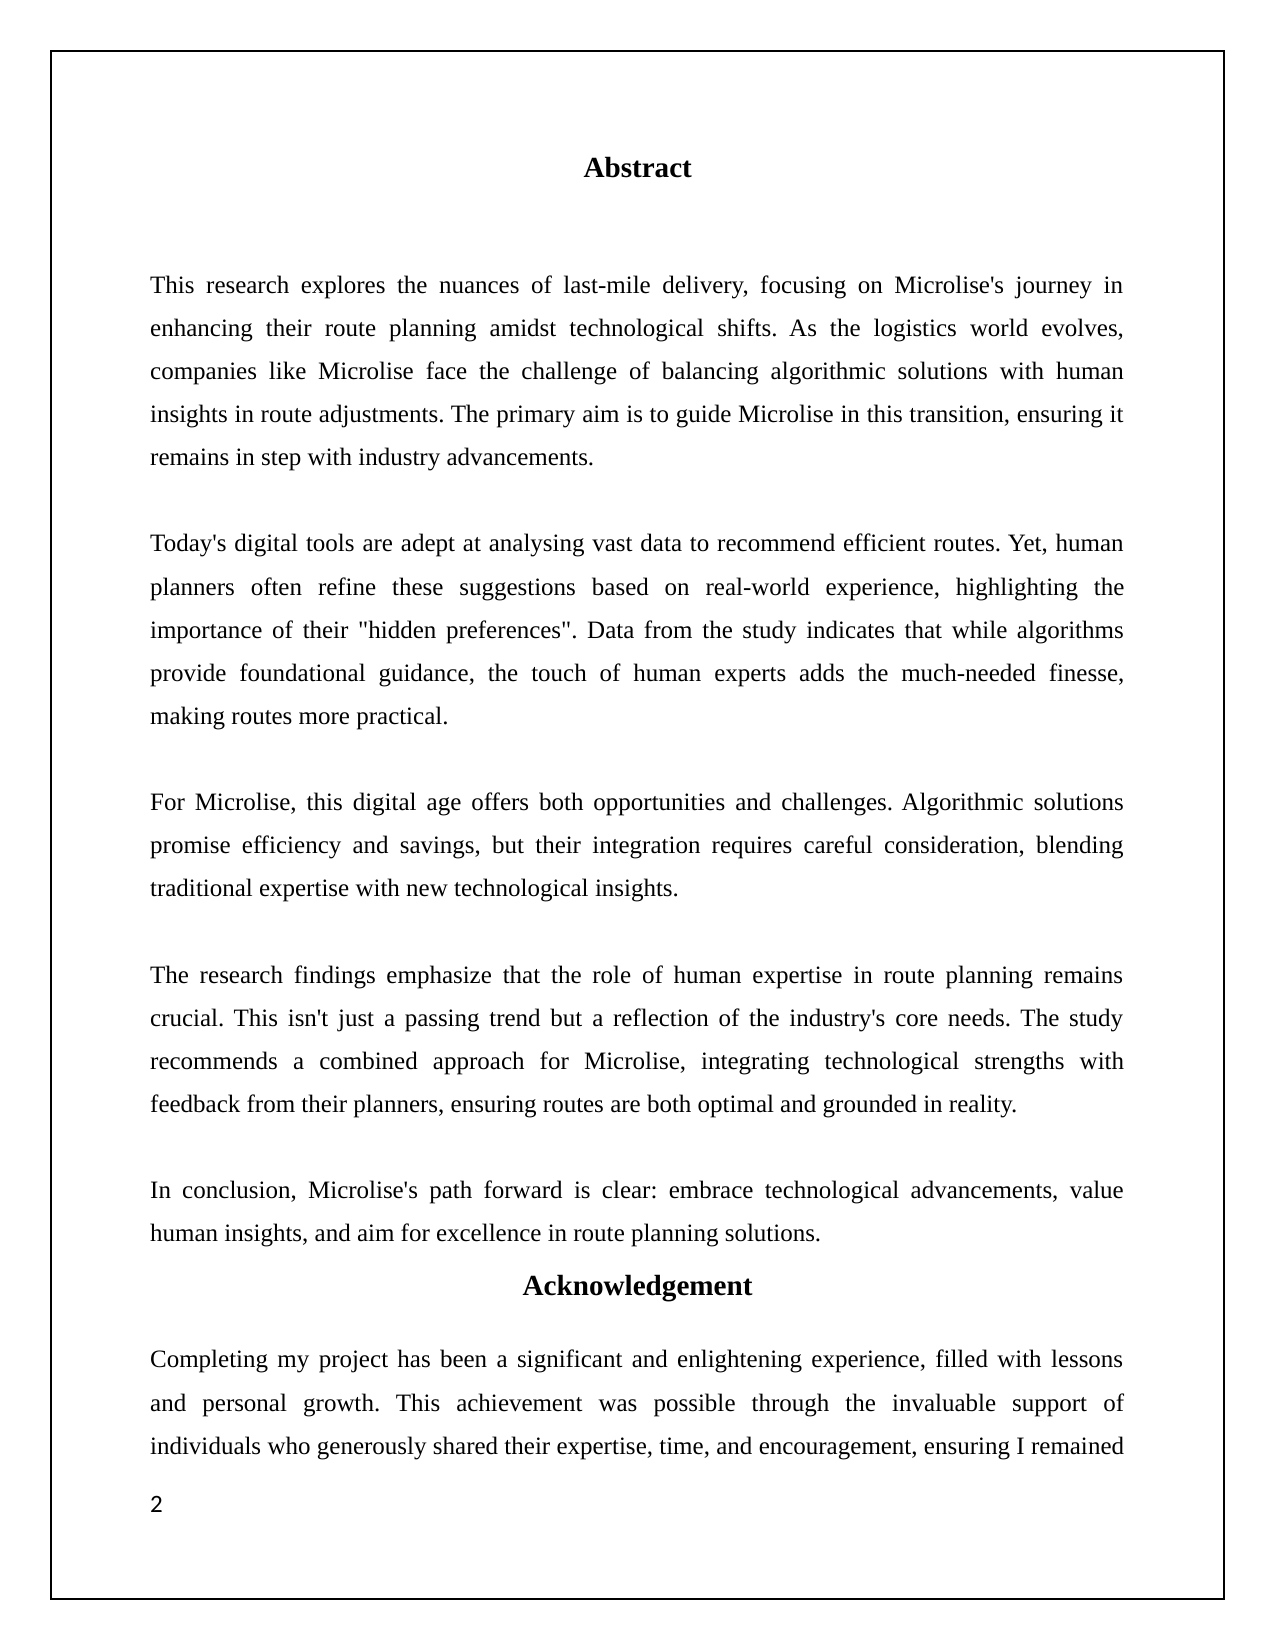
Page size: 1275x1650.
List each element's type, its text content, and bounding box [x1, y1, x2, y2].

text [150, 1344, 1125, 1459]
text For Microlise, this digital age offers both opportunities and challenges. Algorithmic solutions promise efficiency and savings, but their integration requires careful consideration, blending traditional expertise with new technological insights. [150, 787, 1125, 902]
text The research findings emphasize that the role of human expertise in route planning remains crucial. This isn't just a passing trend but a reflection of the industry's core needs. The study recommends a combined approach for Microlise, integrating technological strengths with feedback from their planners, ensuring routes are both optimal and grounded in reality. [150, 960, 1125, 1118]
text Today's digital tools are adept at analysing vast data to recommend efficient routes. Yet, human planners often refine these suggestions based on real-world experience, highlighting the importance of their "hidden preferences". Data from the study indicates that while algorithms provide foundational guidance, the touch of human experts adds the much-needed finesse, making routes more practical. [150, 528, 1125, 730]
text In conclusion, Microlise's path forward is clear: embrace technological advancements, value human insights, and aim for excellence in route planning solutions. [150, 1175, 1125, 1247]
subtitle Acknowledgement [150, 1268, 1125, 1301]
text This research explores the nuances of last-mile delivery, focusing on Microlise's journey in enhancing their route planning amidst technological shifts. As the logistics world evolves, companies like Microlise face the challenge of balancing algorithmic solutions with human insights in route adjustments. The primary aim is to guide Microlise in this transition, ensuring it remains in step with industry advancements. [150, 270, 1125, 471]
subtitle Abstract [150, 150, 1125, 183]
